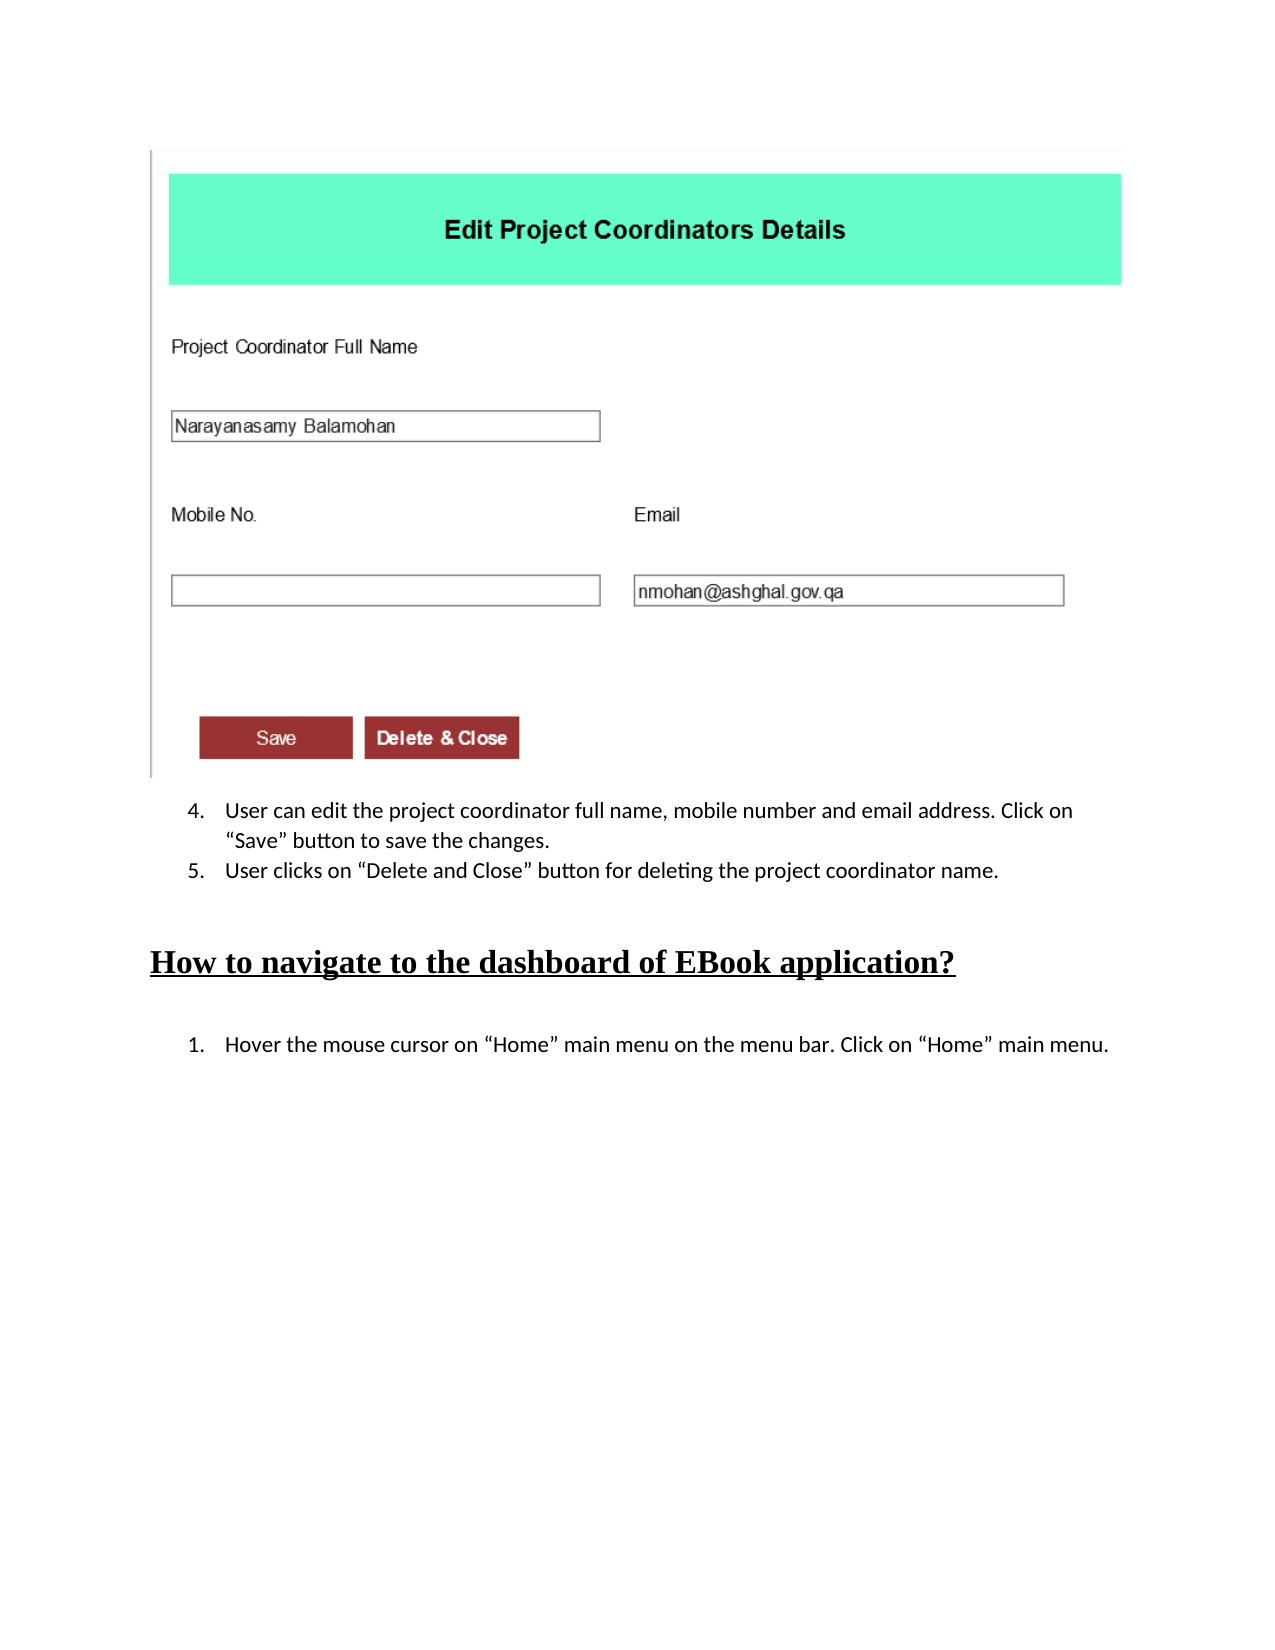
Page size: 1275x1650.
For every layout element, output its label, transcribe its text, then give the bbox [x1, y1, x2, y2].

list User clicks on “Delete and Close” button for deleting the project coordinator name. [187, 856, 1125, 884]
subtitle How to navigate to the dashboard of EBook application? [150, 942, 1125, 980]
list User can edit the project coordinator full name, mobile number and email address. Click on “Save” button to save the changes. [187, 796, 1125, 854]
list Hover the mouse cursor on “Home” main menu on the menu bar. Click on “Home” main menu. [187, 1030, 1125, 1058]
picture [150, 150, 1125, 778]
